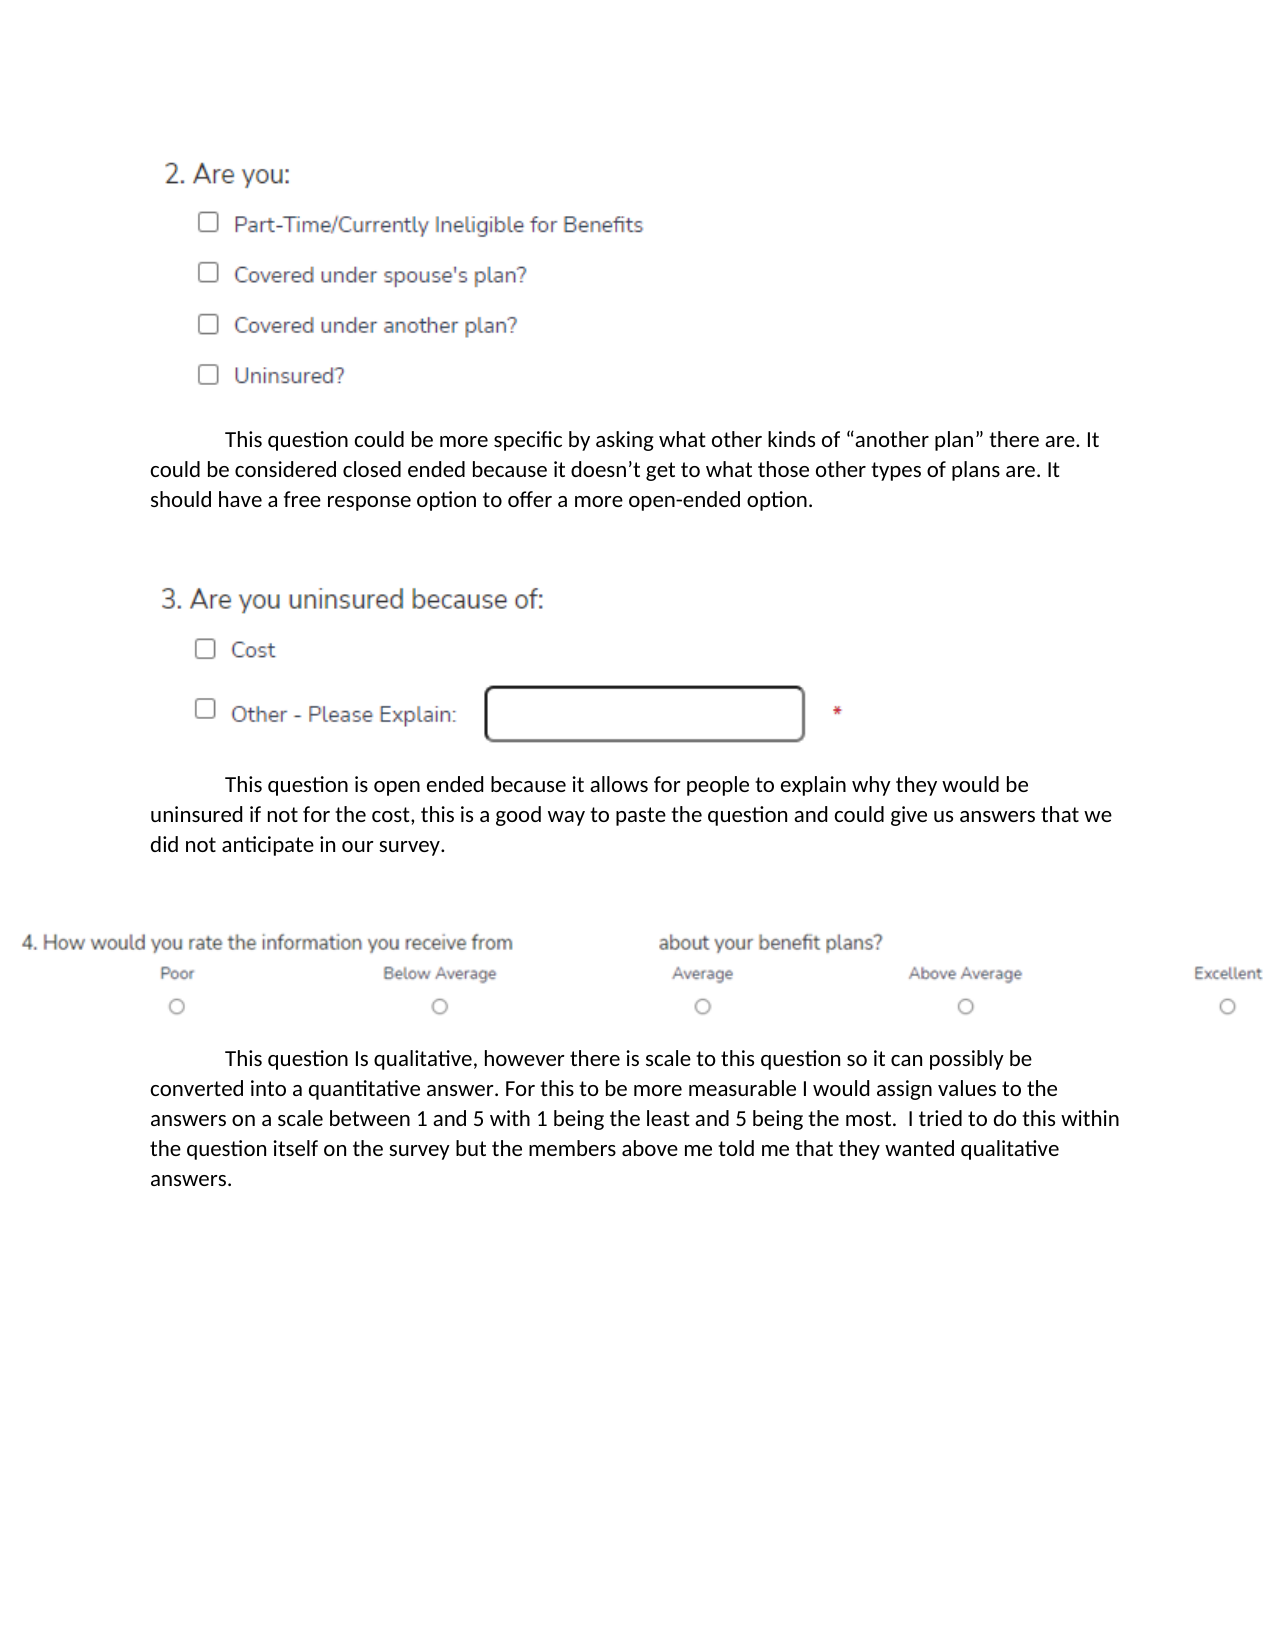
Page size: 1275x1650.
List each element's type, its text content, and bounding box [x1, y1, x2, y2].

text This question Is qualitative, however there is scale to this question so it can possibly be converted into a quantitative answer. For this to be more measurable I would assign values to the answers on a scale between 1 and 5 with 1 being the least and 5 being the most. I tried to do this within the question itself on the survey but the members above me told me that they wanted qualitative answers. [150, 1044, 1125, 1193]
picture [150, 150, 661, 407]
text This question could be more specific by asking what other kinds of “another plan” there are. It could be considered closed ended because it doesn’t get to what those other types of plans are. It should have a free response option to offer a more open-ended option. [150, 425, 1125, 513]
text This question is open ended because it allows for people to explain why they would be uninsured if not for the cost, this is a good way to paste the question and could give us answers that we did not anticipate in our survey. [150, 770, 1125, 858]
picture [18, 924, 1266, 1025]
picture [150, 579, 857, 752]
